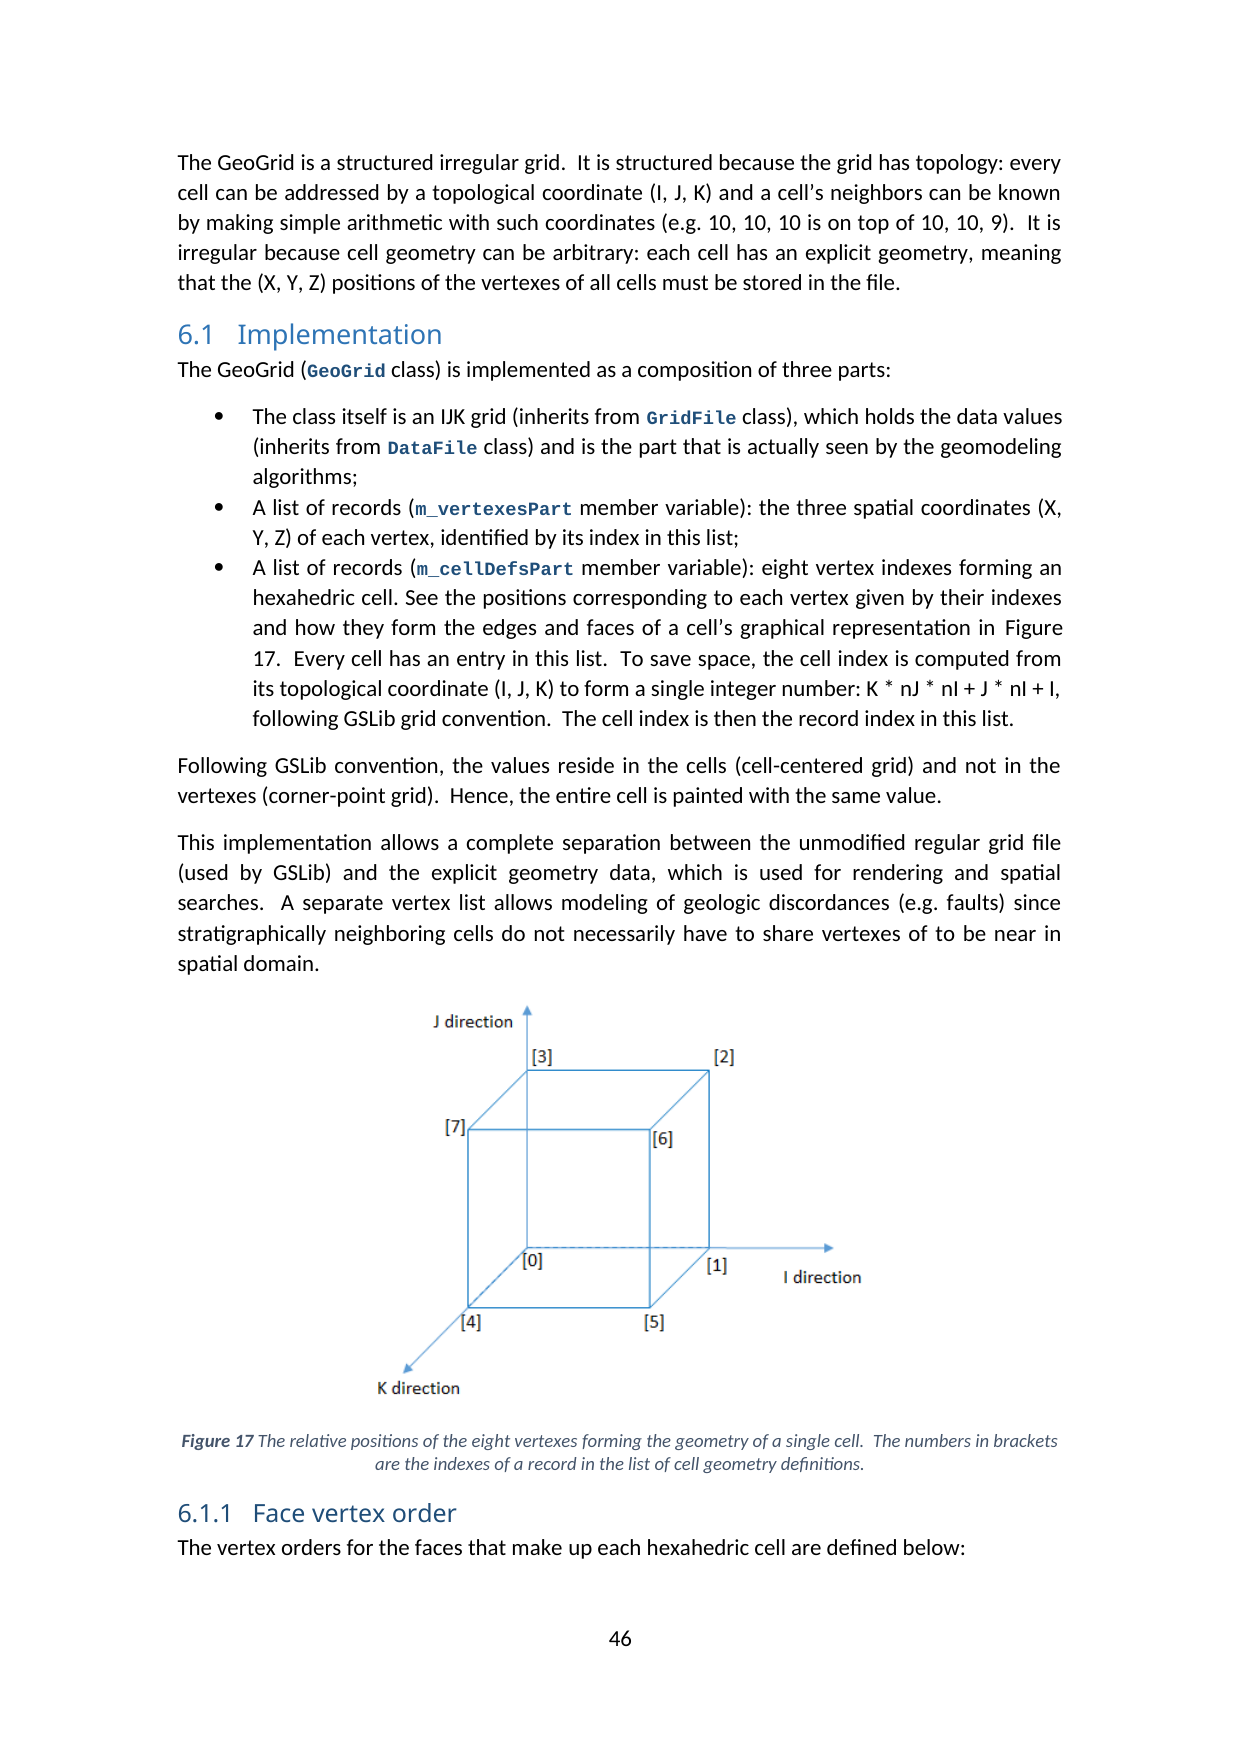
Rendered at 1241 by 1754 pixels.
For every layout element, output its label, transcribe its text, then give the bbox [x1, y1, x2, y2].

list A list of records (m_vertexesPart member variable): the three spatial coordinates (X, Y, Z) of each vertex, identified by its index in this list; [215, 493, 1063, 551]
text The GeoGrid (GeoGrid class) is implemented as a composition of three parts: [177, 355, 1063, 383]
subtitle Implementation [177, 315, 1063, 352]
text Figure 17 The relative positions of the eight vertexes forming the geometry of a single cell. The numbers in brackets are the indexes of a record in the list of cell geometry definitions. [177, 1429, 1063, 1475]
text The GeoGrid is a structured irregular grid. It is structured because the grid has topology: every cell can be addressed by a topological coordinate (I, J, K) and a cell’s neighbors can be known by making simple arithmetic with such coordinates (e.g. 10, 10, 10 is on top of 10, 10, 9). It is irregular because cell geometry can be arbitrary: each cell has an explicit geometry, meaning that the (X, Y, Z) positions of the vertexes of all cells must be stored in the file. [177, 148, 1063, 296]
text The vertex orders for the faces that make up each hexahedric cell are defined below: [177, 1533, 1063, 1561]
subtitle Face vertex order [177, 1496, 1063, 1530]
list The class itself is an IJK grid (inherits from GridFile class), which holds the data values (inherits from DataFile class) and is the part that is actually seen by the geomodeling algorithms; [215, 402, 1063, 490]
picture [365, 995, 875, 1411]
list A list of records (m_cellDefsPart member variable): eight vertex indexes forming an hexahedric cell. See the positions corresponding to each vertex given by their indexes and how they form the edges and faces of a cell’s graphical representation in Figure 17. Every cell has an entry in this list. To save space, the cell index is computed from its topological coordinate (I, J, K) to form a single integer number: K * nJ * nI + J * nI + I, following GSLib grid convention. The cell index is then the record index in this list. [215, 553, 1063, 732]
text This implementation allows a complete separation between the unmodified regular grid file (used by GSLib) and the explicit geometry data, which is used for rendering and spatial searches. A separate vertex list allows modeling of geologic discordances (e.g. faults) since stratigraphically neighboring cells do not necessarily have to share vertexes of to be near in spatial domain. [177, 828, 1063, 977]
text Following GSLib convention, the values reside in the cells (cell-centered grid) and not in the vertexes (corner-point grid). Hence, the entire cell is painted with the same value. [177, 751, 1063, 809]
